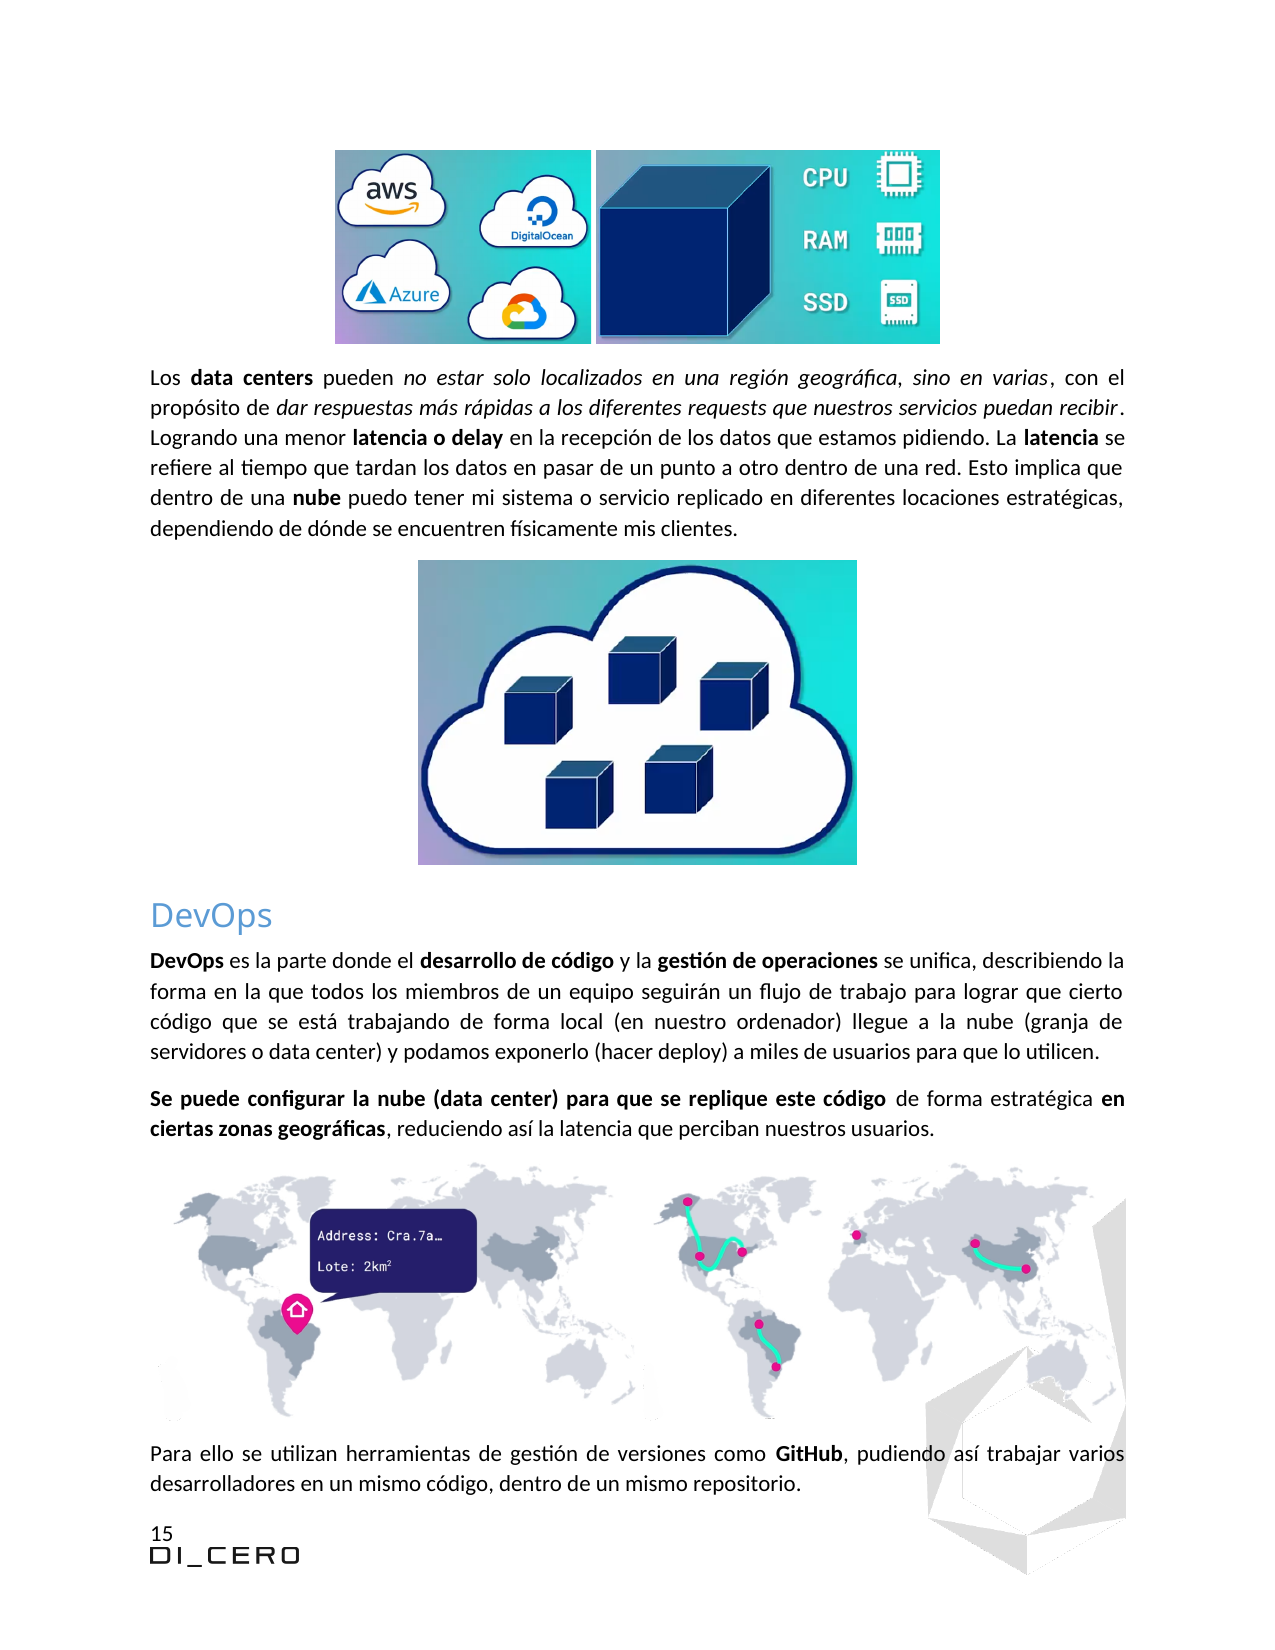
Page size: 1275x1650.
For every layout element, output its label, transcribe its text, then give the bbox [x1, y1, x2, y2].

picture [157, 1161, 637, 1421]
picture [335, 150, 592, 344]
picture [642, 1161, 1126, 1575]
picture [418, 560, 857, 865]
text Para ello se utilizan herramientas de gestión de versiones como GitHub, pudiendo así trabajar varios desarrolladores en un mismo código, dentro de un mismo repositorio. [150, 1439, 1125, 1497]
text DevOps es la parte donde el desarrollo de código y la gestión de operaciones se unifica, describiendo la forma en la que todos los miembros de un equipo seguirán un flujo de trabajo para lograr que cierto código que se está trabajando de forma local (en nuestro ordenador) llegue a la nube (granja de servidores o data center) y podamos exponerlo (hacer deploy) a miles de usuarios para que lo utilicen. [150, 947, 1125, 1065]
text Los data centers pueden no estar solo localizados en una región geográfica, sino en varias, con el propósito de dar respuestas más rápidas a los diferentes requests que nuestros servicios puedan recibir. Logrando una menor latencia o delay en la recepción de los datos que estamos pidiendo. La latencia se refiere al tiempo que tardan los datos en pasar de un punto a otro dentro de una red. Esto implica que dentro de una nube puedo tener mi sistema o servicio replicado en diferentes locaciones estratégicas, dependiendo de dónde se encuentren físicamente mis clientes. [150, 363, 1125, 542]
text Se puede configurar la nube (data center) para que se replique este código de forma estratégica en ciertas zonas geográficas, reduciendo así la latencia que perciban nuestros usuarios. [150, 1084, 1125, 1142]
picture [596, 150, 940, 344]
picture [150, 1547, 299, 1567]
subtitle DevOps [150, 891, 1125, 937]
